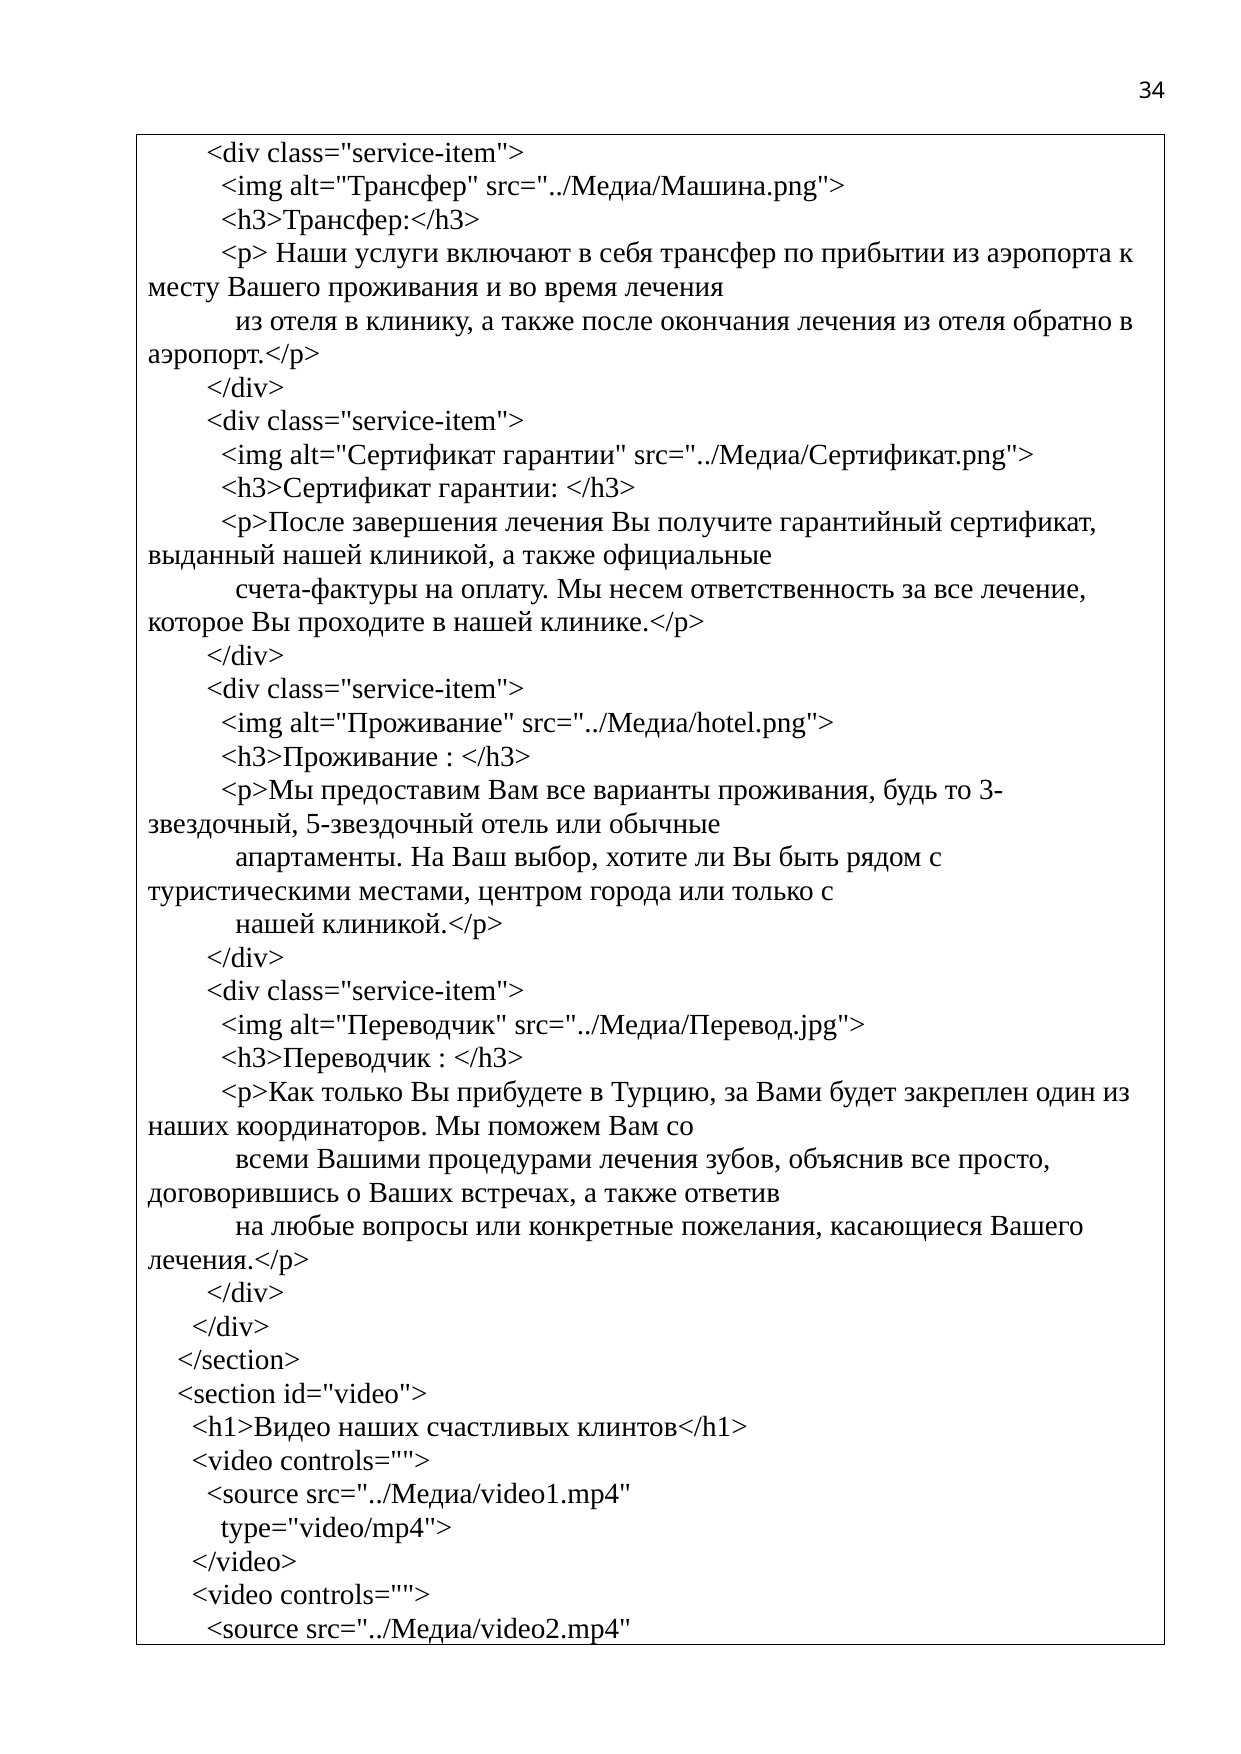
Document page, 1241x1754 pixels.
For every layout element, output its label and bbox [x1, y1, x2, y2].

table_header [137, 135, 1164, 1644]
